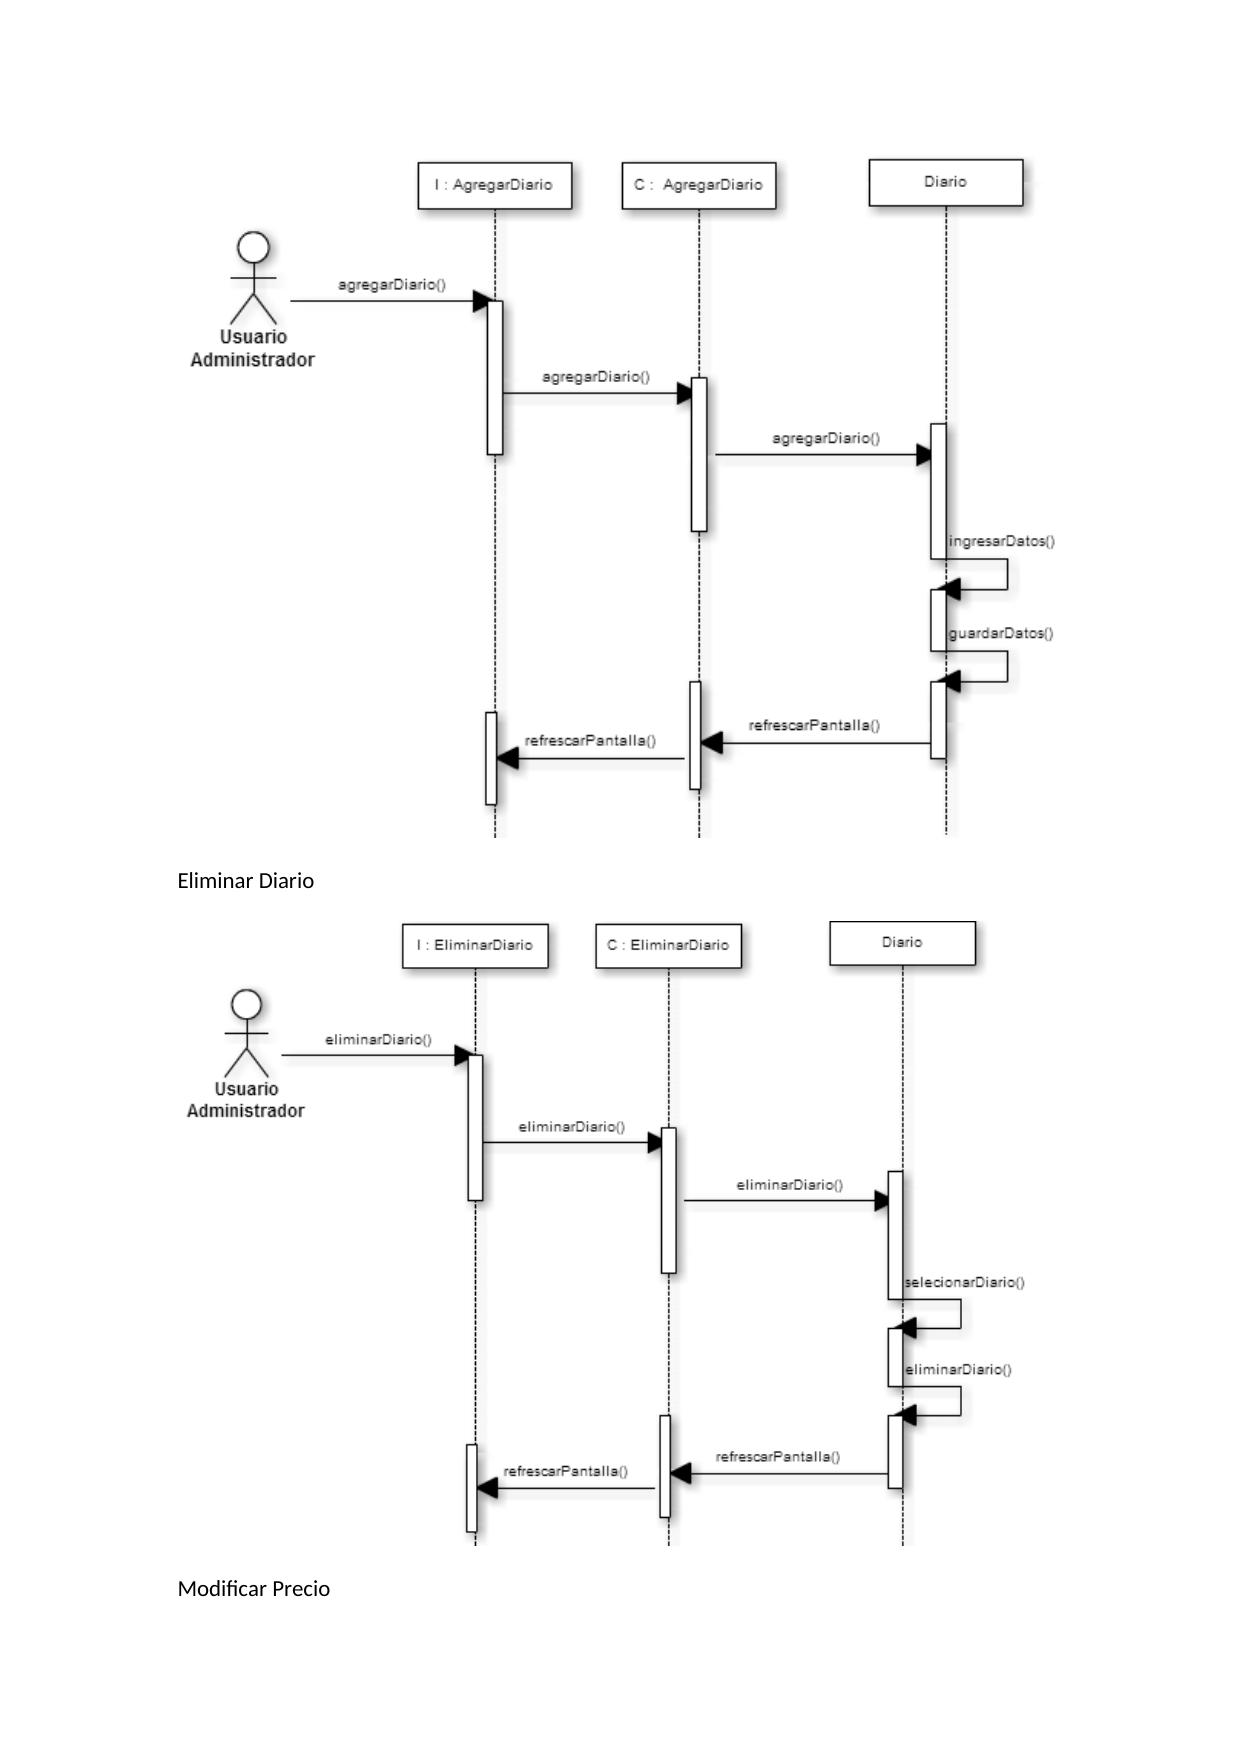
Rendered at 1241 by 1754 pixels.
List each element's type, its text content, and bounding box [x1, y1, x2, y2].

picture [177, 921, 1039, 1546]
text Eliminar Diario [177, 866, 1063, 894]
picture [177, 147, 1090, 838]
text Modificar Precio [177, 1574, 1063, 1602]
